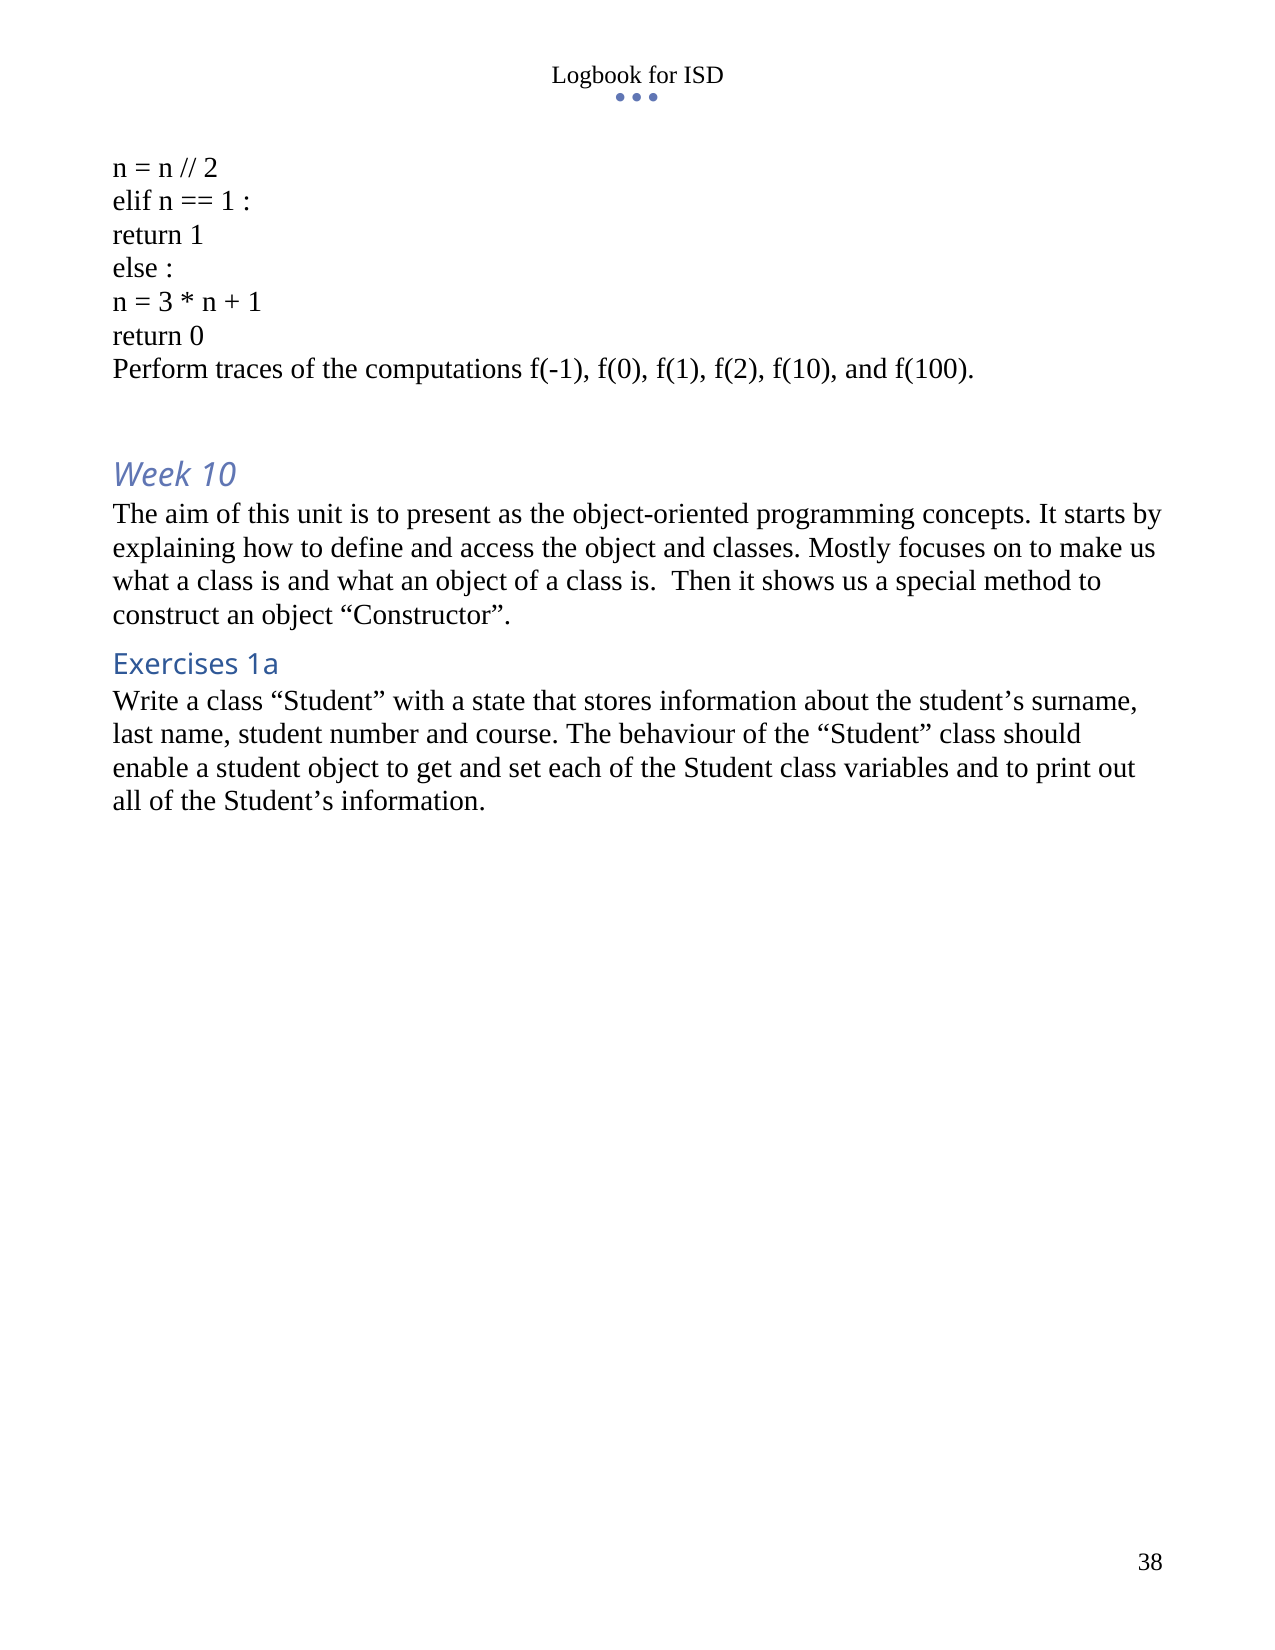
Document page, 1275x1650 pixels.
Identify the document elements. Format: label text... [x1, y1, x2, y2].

text Perform traces of the computations f(-1), f(0), f(1), f(2), f(10), and f(100). [112, 351, 1162, 385]
text return 0 [112, 318, 1162, 351]
text elif n == 1 : [112, 183, 1162, 217]
text n = n // 2 [112, 150, 1162, 183]
text n = 3 * n + 1 [112, 284, 1162, 318]
subtitle Exercises 1a [112, 643, 1162, 683]
text else : [112, 251, 1162, 284]
text return 1 [112, 217, 1162, 251]
text The aim of this unit is to present as the object-oriented programming concepts. It starts by explaining how to define and access the object and classes. Mostly focuses on to make us what a class is and what an object of a class is. Then it shows us a special method to construct an object “Constructor”. [112, 496, 1162, 631]
text Write a class “Student” with a state that stores information about the student’s surname, last name, student number and course. The behaviour of the “Student” class should enable a student object to get and set each of the Student class variables and to print out all of the Student’s information. [112, 683, 1162, 817]
subtitle Week 10 [112, 451, 1162, 496]
